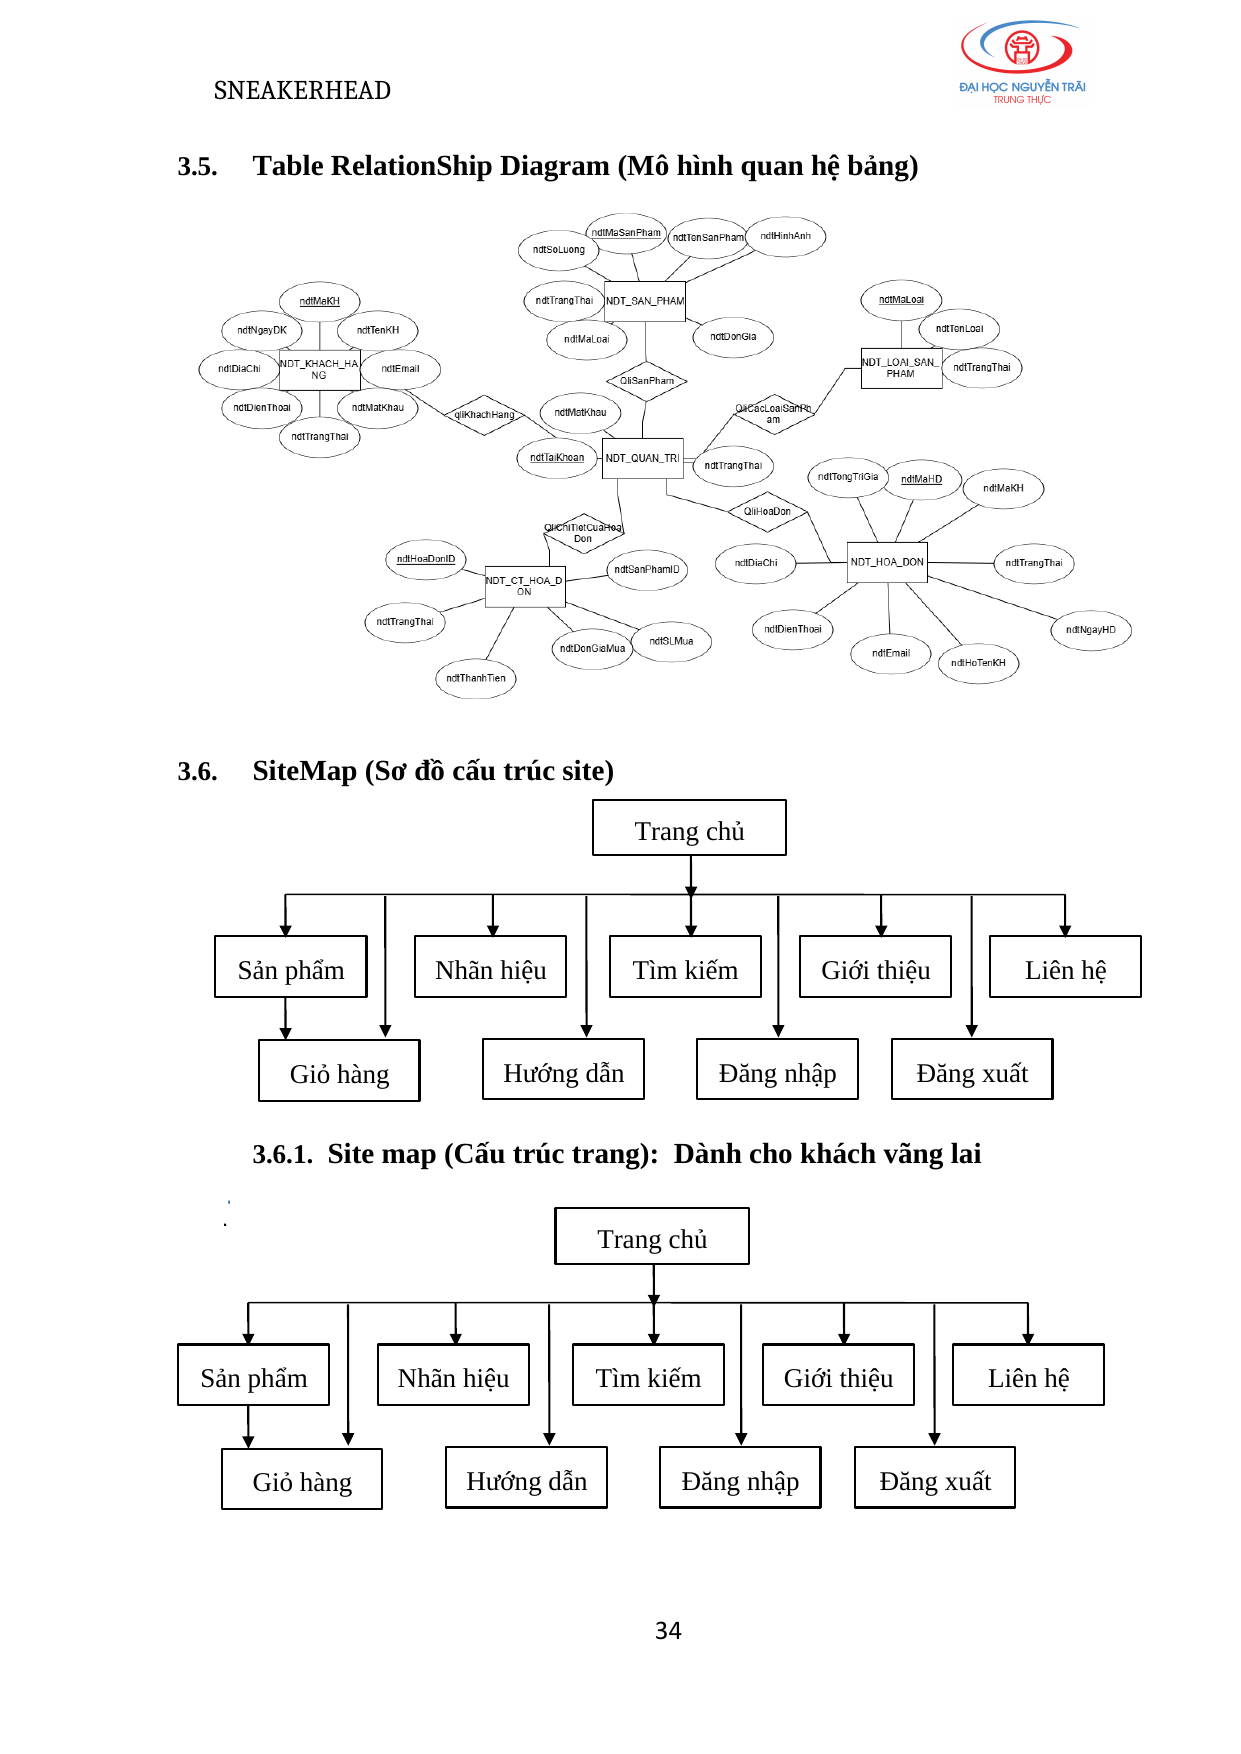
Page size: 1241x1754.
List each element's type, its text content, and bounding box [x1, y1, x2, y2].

subtitle SiteMap (Sơ đồ cấu trúc site) [177, 753, 1122, 786]
picture [952, 15, 1092, 108]
picture [177, 193, 1152, 719]
subtitle Table RelationShip Diagram (Mô hình quan hệ bảng) [177, 148, 1122, 181]
subtitle Site map (Cấu trúc trang): Dành cho khách vãng lai [252, 1136, 1122, 1169]
